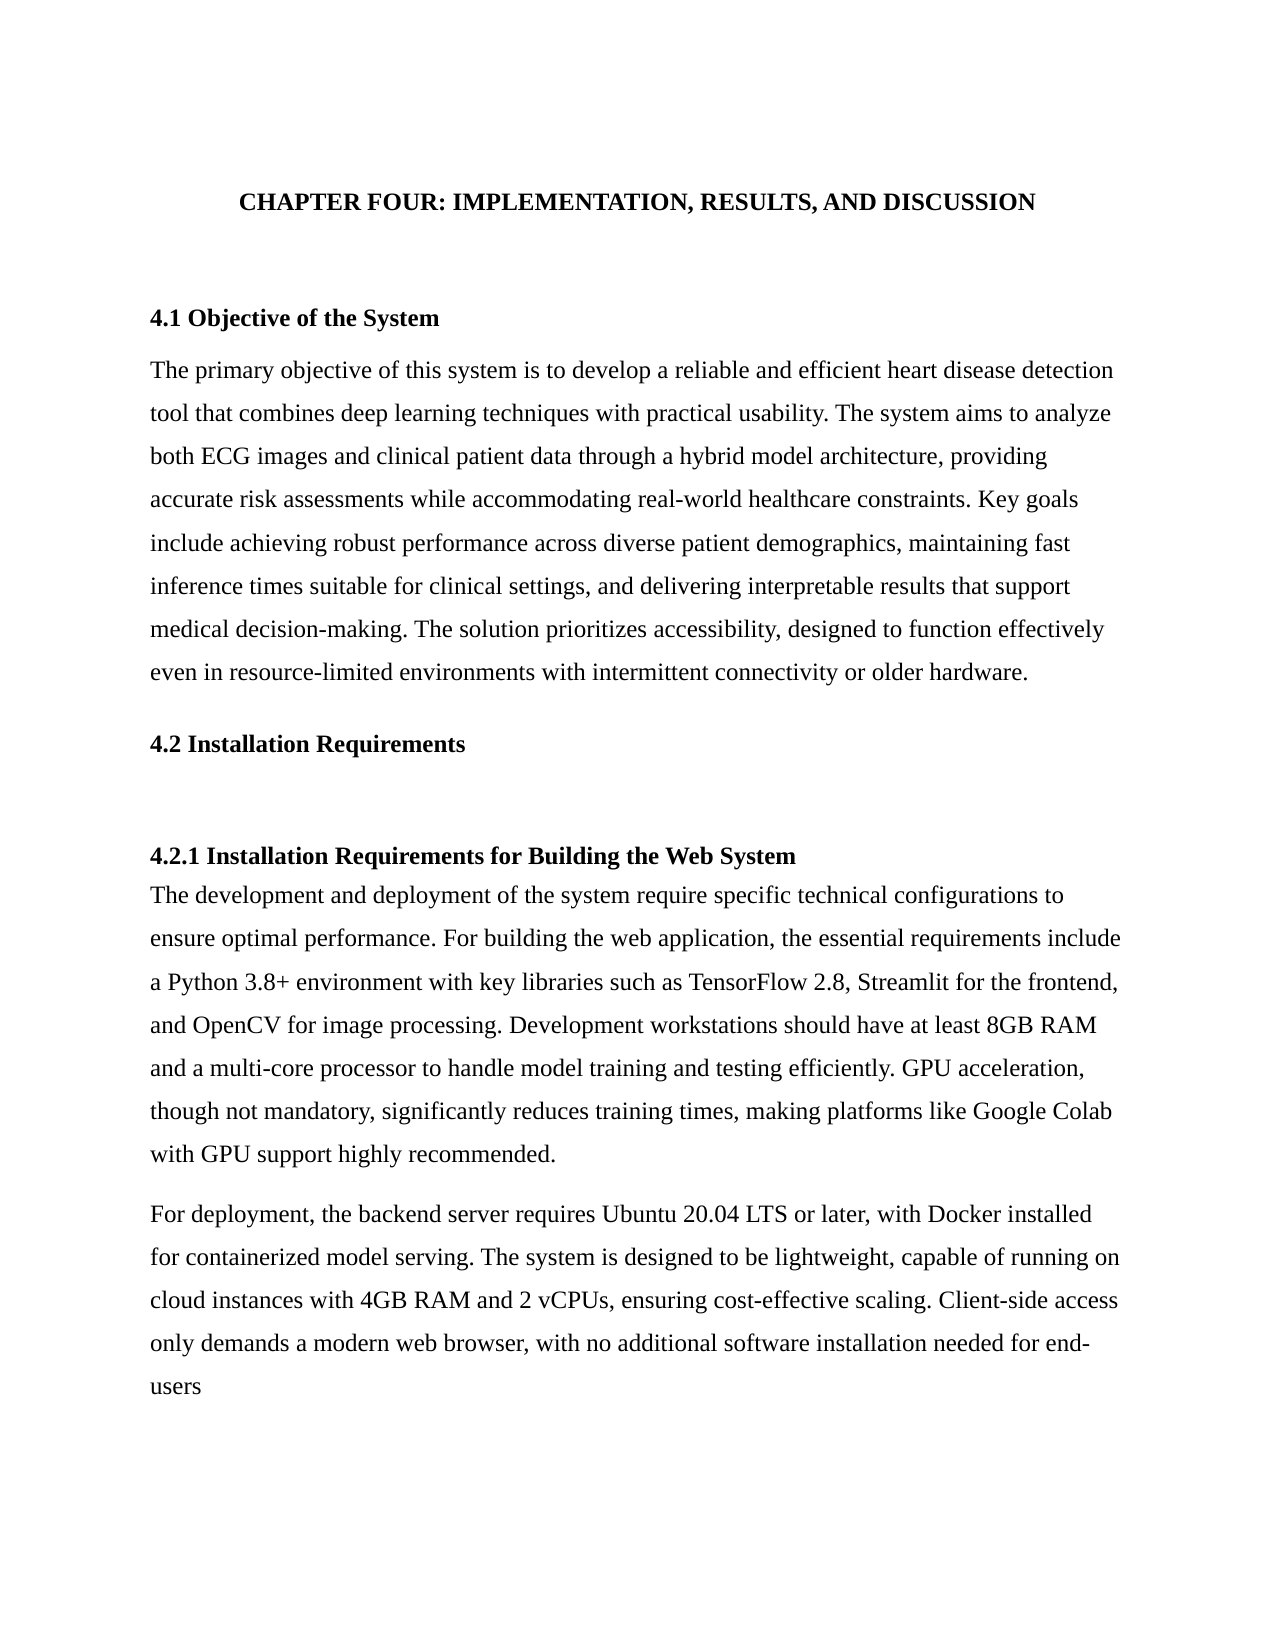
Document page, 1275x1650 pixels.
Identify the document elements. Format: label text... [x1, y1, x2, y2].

subtitle 4.1 Objective of the System [150, 303, 1125, 332]
text The development and deployment of the system require specific technical configurations to ensure optimal performance. For building the web application, the essential requirements include a Python 3.8+ environment with key libraries such as TensorFlow 2.8, Streamlit for the frontend, and OpenCV for image processing. Development workstations should have at least 8GB RAM and a multi-core processor to handle model training and testing efficiently. GPU acceleration, though not mandatory, significantly reduces training times, making platforms like Google Colab with GPU support highly recommended. [150, 880, 1125, 1168]
text For deployment, the backend server requires Ubuntu 20.04 LTS or later, with Docker installed for containerized model serving. The system is designed to be lightweight, capable of running on cloud instances with 4GB RAM and 2 vCPUs, ensuring cost-effective scaling. Client-side access only demands a modern web browser, with no additional software installation needed for end-users [150, 1199, 1125, 1400]
subtitle CHAPTER FOUR: IMPLEMENTATION, RESULTS, AND DISCUSSION [150, 187, 1125, 216]
subtitle 4.2 Installation Requirements [150, 729, 1125, 758]
subtitle 4.2.1 Installation Requirements for Building the Web System [150, 841, 1125, 870]
text The primary objective of this system is to develop a reliable and efficient heart disease detection tool that combines deep learning techniques with practical usability. The system aims to analyze both ECG images and clinical patient data through a hybrid model architecture, providing accurate risk assessments while accommodating real-world healthcare constraints. Key goals include achieving robust performance across diverse patient demographics, maintaining fast inference times suitable for clinical settings, and delivering interpretable results that support medical decision-making. The solution prioritizes accessibility, designed to function effectively even in resource-limited environments with intermittent connectivity or older hardware. [150, 355, 1125, 686]
